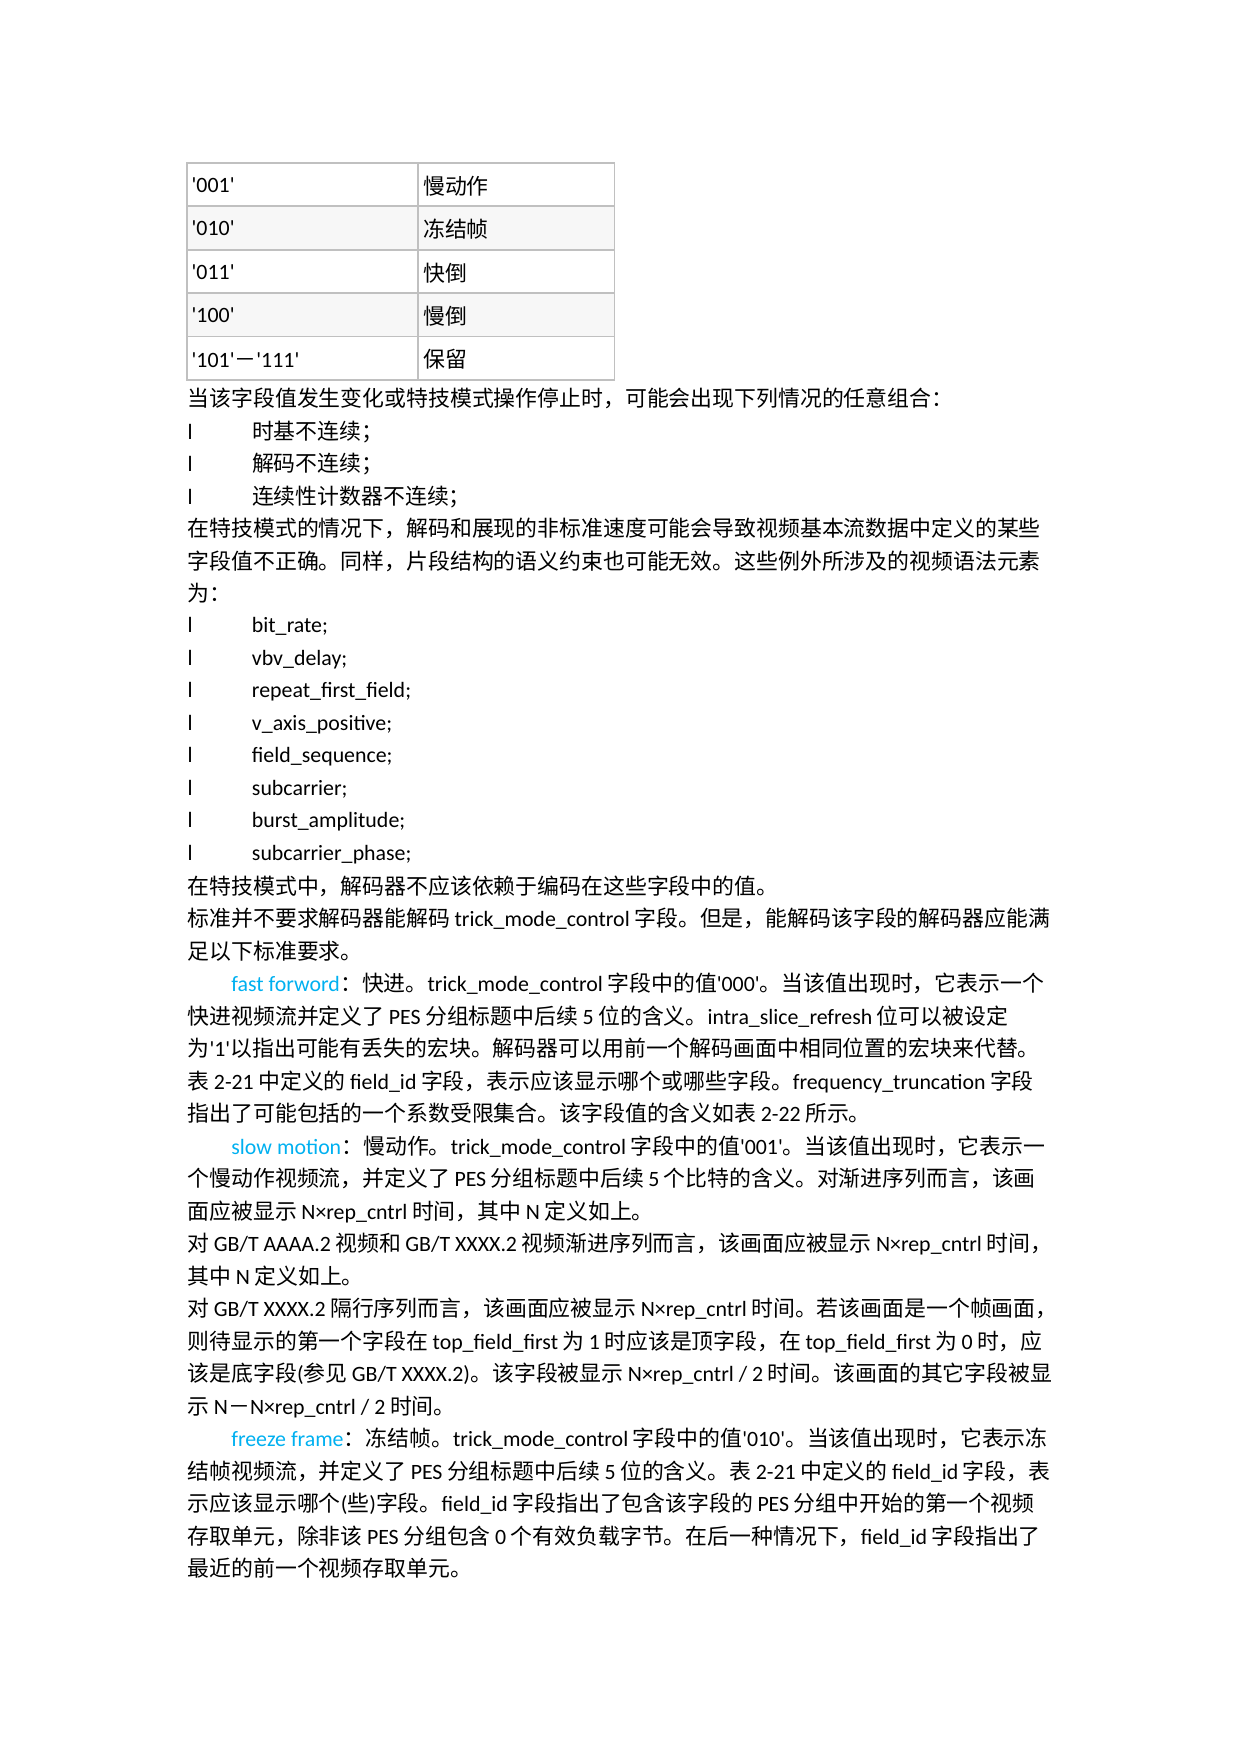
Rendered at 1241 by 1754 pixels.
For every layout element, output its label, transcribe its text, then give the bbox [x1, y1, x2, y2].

text l vbv_delay; [187, 641, 1053, 673]
text l bit_rate; [187, 608, 1053, 641]
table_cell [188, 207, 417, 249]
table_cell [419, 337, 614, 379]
text 在特技模式的情况下，解码和展现的非标准速度可能会导致视频基本流数据中定义的某些字段值不正确。同样，片段结构的语义约束也可能无效。这些例外所涉及的视频语法元素为： [187, 511, 1053, 608]
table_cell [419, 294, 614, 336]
text l 解码不连续； [187, 446, 1053, 478]
text 对GB/T AAAA.2视频和GB/T XXXX.2视频渐进序列而言，该画面应被显示N×rep_cntrl时间，其中N定义如上。 [187, 1226, 1053, 1291]
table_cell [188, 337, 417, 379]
text 标准并不要求解码器能解码trick_mode_control字段。但是，能解码该字段的解码器应能满足以下标准要求。 [187, 901, 1053, 966]
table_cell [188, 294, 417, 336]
text l 时基不连续； [187, 413, 1053, 446]
text l field_sequence; [187, 738, 1053, 771]
text freeze frame：冻结帧。trick_mode_control字段中的值'010'。当该值出现时，它表示冻结帧视频流，并定义了PES分组标题中后续5位的含义。表2-21中定义的field_id字段，表示应该显示哪个(些)字段。field_id字段指出了包含该字段的PES分组中开始的第一个视频存取单元，除非该PES分组包含0个有效负载字节。在后一种情况下，field_id字段指出了最近的前一个视频存取单元。 [187, 1421, 1053, 1583]
text 当该字段值发生变化或特技模式操作停止时，可能会出现下列情况的任意组合： [187, 381, 1053, 413]
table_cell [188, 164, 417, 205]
text 对GB/T XXXX.2隔行序列而言，该画面应被显示N×rep_cntrl时间。若该画面是一个帧画面，则待显示的第一个字段在top_field_first为1时应该是顶字段，在top_field_first为0时，应该是底字段(参见GB/T XXXX.2)。该字段被显示N×rep_cntrl / 2时间。该画面的其它字段被显示N－N×rep_cntrl / 2时间。 [187, 1291, 1053, 1421]
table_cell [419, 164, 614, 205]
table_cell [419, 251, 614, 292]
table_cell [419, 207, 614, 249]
text l 连续性计数器不连续； [187, 478, 1053, 511]
text l v_axis_positive; [187, 706, 1053, 738]
text 在特技模式中，解码器不应该依赖于编码在这些字段中的值。 [187, 868, 1053, 901]
text fast forword：快进。trick_mode_control字段中的值'000'。当该值出现时，它表示一个快进视频流并定义了PES分组标题中后续5位的含义。intra_slice_refresh位可以被设定为'1'以指出可能有丢失的宏块。解码器可以用前一个解码画面中相同位置的宏块来代替。表2-21中定义的field_id字段，表示应该显示哪个或哪些字段。frequency_truncation字段指出了可能包括的一个系数受限集合。该字段值的含义如表2-22所示。 [187, 966, 1053, 1128]
text slow motion：慢动作。trick_mode_control字段中的值'001'。当该值出现时，它表示一个慢动作视频流，并定义了PES分组标题中后续5个比特的含义。对渐进序列而言，该画面应被显示N×rep_cntrl时间，其中N定义如上。 [187, 1128, 1053, 1226]
text l burst_amplitude; [187, 803, 1053, 836]
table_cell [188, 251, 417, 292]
text l subcarrier; [187, 771, 1053, 803]
text l repeat_first_field; [187, 673, 1053, 706]
text l subcarrier_phase; [187, 836, 1053, 868]
